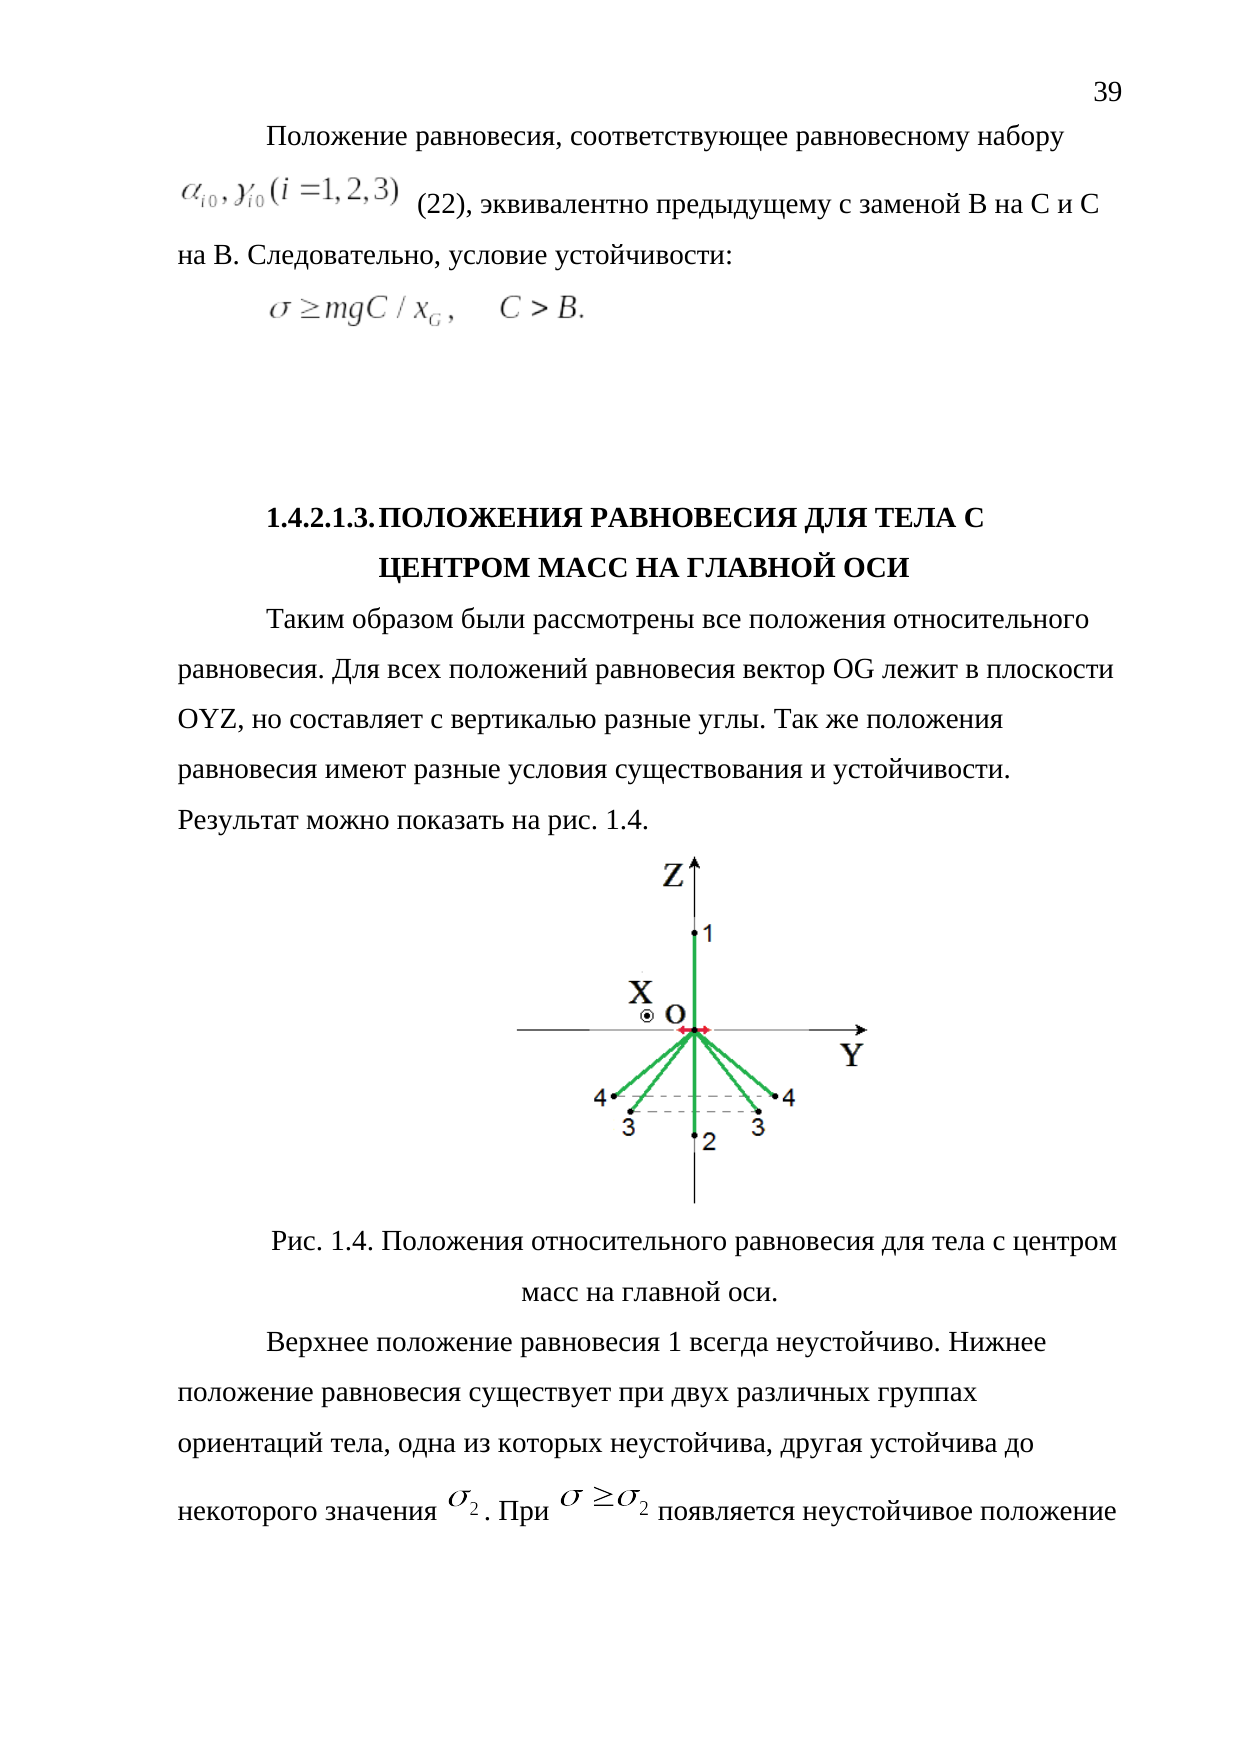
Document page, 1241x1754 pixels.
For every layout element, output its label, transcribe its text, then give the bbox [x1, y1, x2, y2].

picture [516, 852, 872, 1207]
text Рис. 1.4. Положения относительного равновесия для тела с центром масс на главной оси. [177, 1223, 1122, 1307]
text Положение равновесия, соответствующее равновесному набору (22), эквивалентно предыдущему с заменой B на C и C на B. Следовательно, условие устойчивости: [177, 118, 1122, 270]
text Таким образом были рассмотрены все положения относительного равновесия. Для всех положений равновесия вектор OG лежит в плоскости OYZ, но составляет с вертикалью разные углы. Так же положения равновесия имеют разные условия существования и устойчивости. Результат можно показать на рис. 1.4. [177, 601, 1122, 836]
list ПОЛОЖЕНИЯ РАВНОВЕСИЯ ДЛЯ ТЕЛА С ЦЕНТРОМ МАСС НА ГЛАВНОЙ ОСИ [266, 500, 1122, 584]
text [177, 1324, 1122, 1527]
